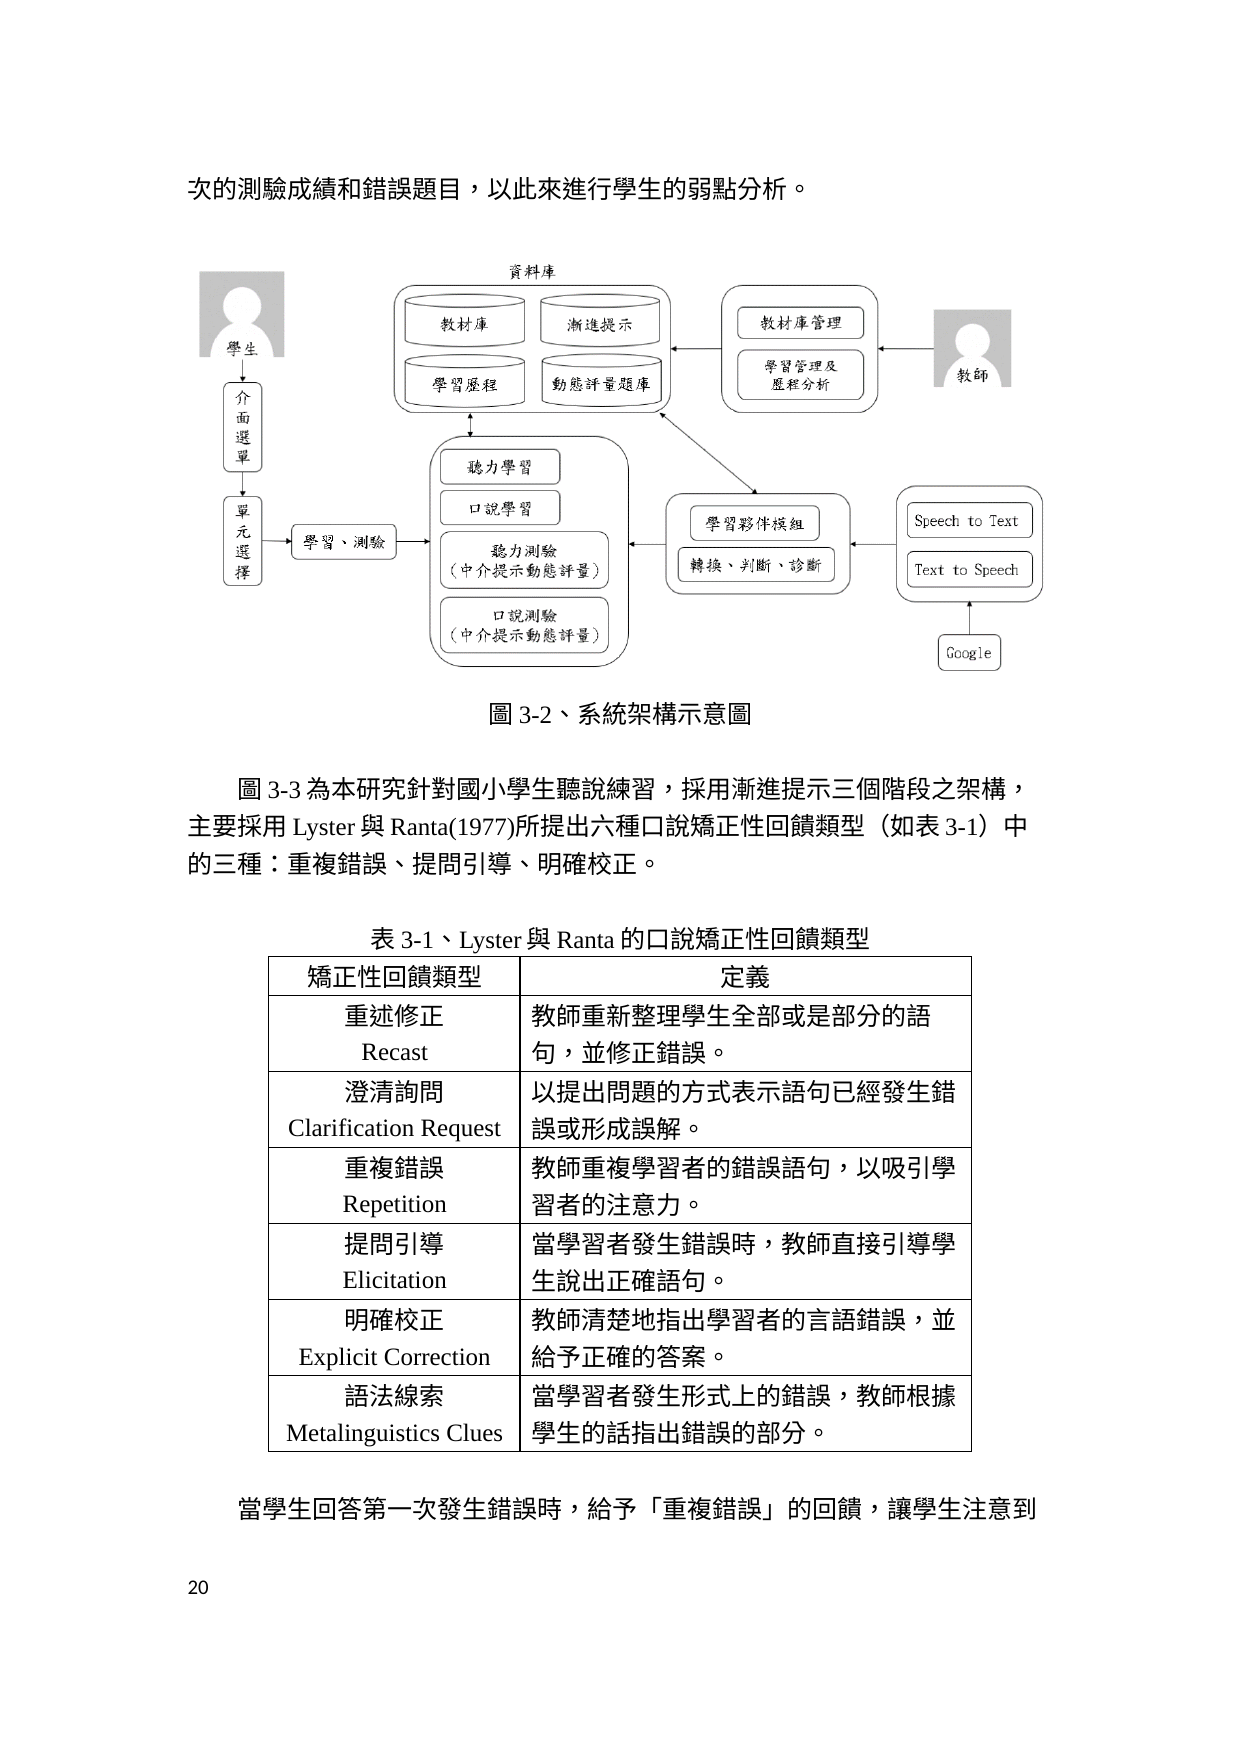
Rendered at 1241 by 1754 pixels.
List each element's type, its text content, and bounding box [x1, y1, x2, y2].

picture [187, 256, 1049, 681]
table_cell 澄清詢問 Clarification Request [269, 1072, 519, 1147]
table_cell 明確校正 Explicit Correction [269, 1300, 519, 1375]
table_header 矯正性回饋類型 [269, 957, 519, 994]
text 圖3-3為本研究針對國小學生聽說練習，採用漸進提示三個階段之架構，主要採用Lyster與Ranta(1977)所提出六種口說矯正性回饋類型（如表3-1）中的三種：重複錯誤、提問引導、明確校正。 [187, 768, 1053, 881]
table_cell 語法線索 Metalinguistics Clues [269, 1376, 519, 1451]
text 表3-1、Lyster與Ranta的口說矯正性回饋類型 [187, 918, 1053, 956]
table_cell 教師清楚地指出學習者的言語錯誤，並給予正確的答案。 [521, 1300, 971, 1375]
table_cell 重複錯誤 Repetition [269, 1148, 519, 1223]
table_header 定義 [521, 957, 971, 994]
table_cell 當學習者發生形式上的錯誤，教師根據學生的話指出錯誤的部分。 [521, 1376, 971, 1451]
text 圖3-2、系統架構示意圖 [187, 693, 1053, 731]
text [187, 168, 1053, 206]
table_cell 當學習者發生錯誤時，教師直接引導學生說出正確語句。 [521, 1224, 971, 1299]
table_cell 教師重新整理學生全部或是部分的語句，並修正錯誤。 [521, 996, 971, 1071]
table_cell 以提出問題的方式表示語句已經發生錯誤或形成誤解。 [521, 1072, 971, 1147]
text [187, 1489, 1053, 1527]
table_cell 提問引導 Elicitation [269, 1224, 519, 1299]
table_cell 重述修正 Recast [269, 996, 519, 1071]
table_cell 教師重複學習者的錯誤語句，以吸引學習者的注意力。 [521, 1148, 971, 1223]
